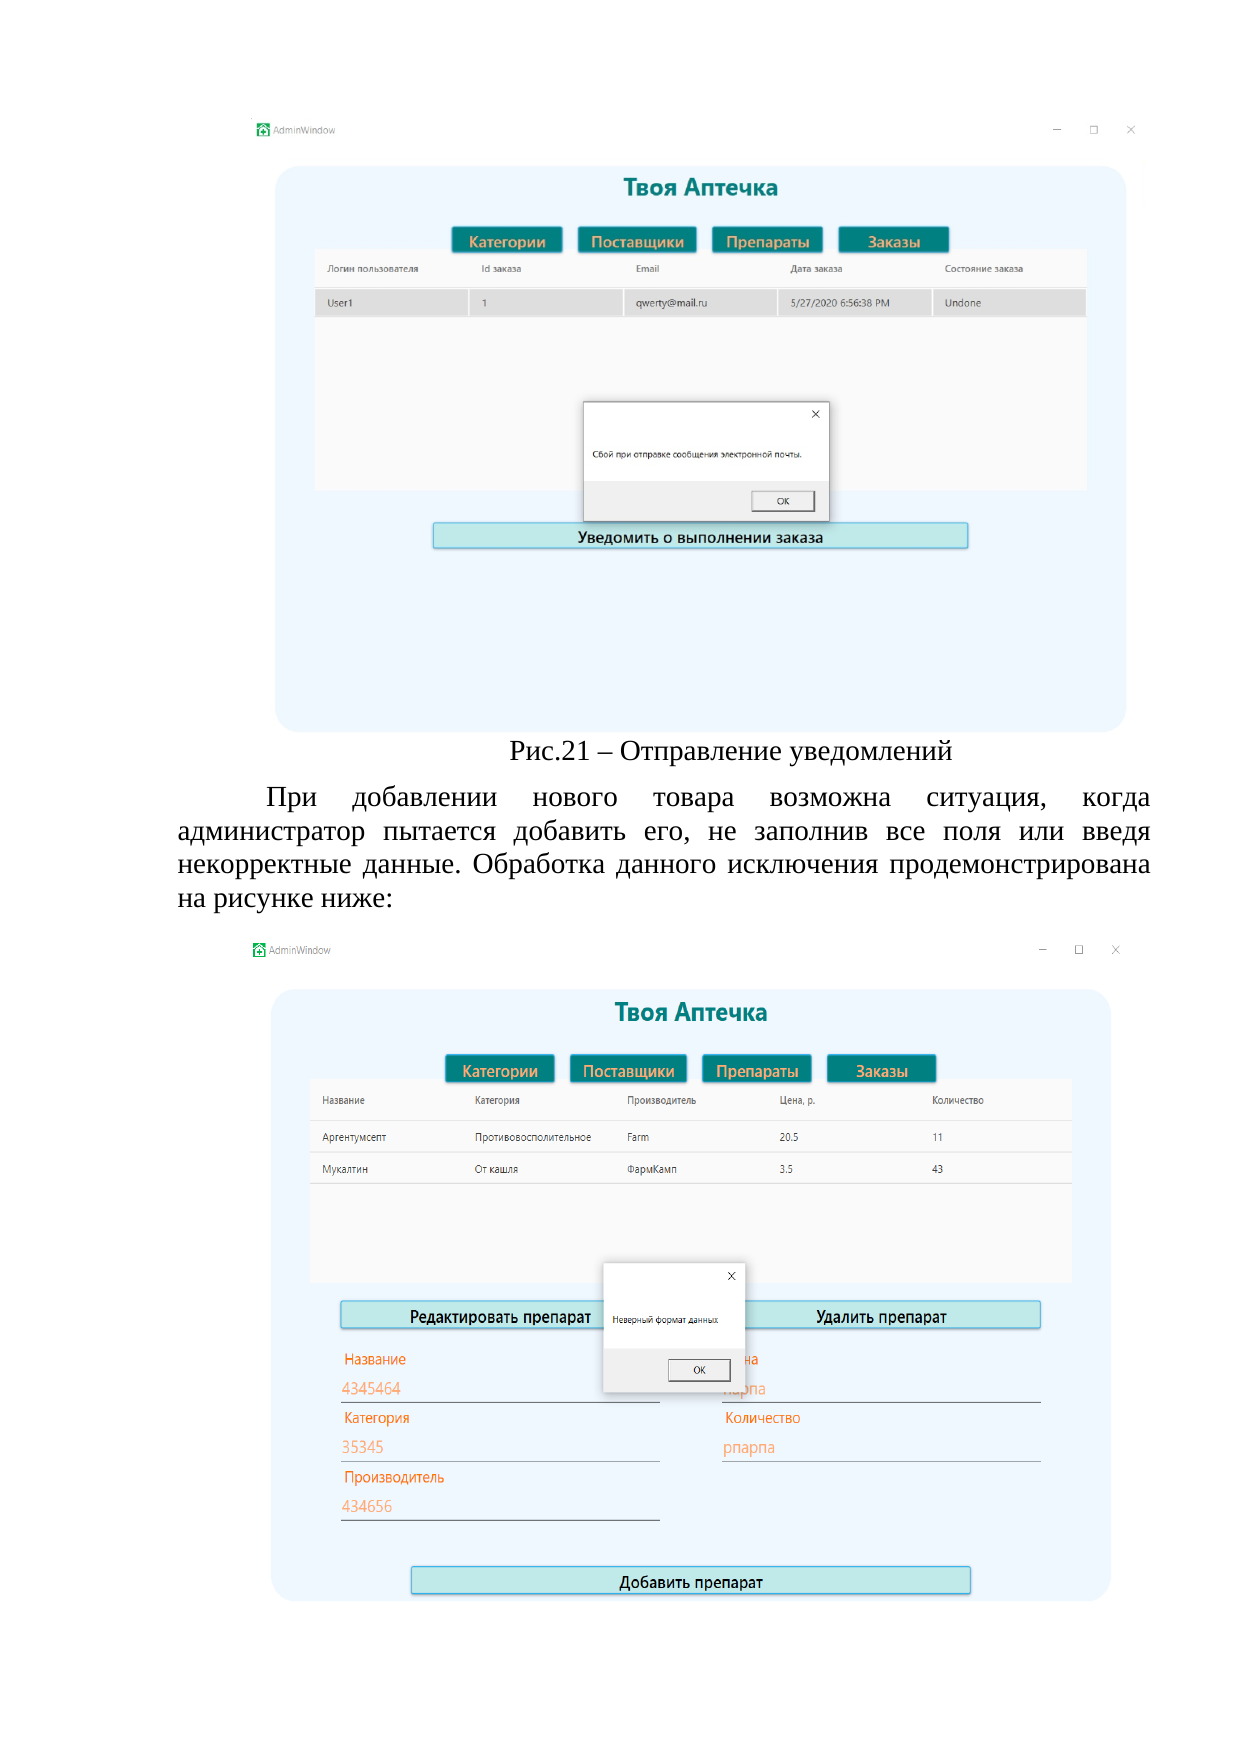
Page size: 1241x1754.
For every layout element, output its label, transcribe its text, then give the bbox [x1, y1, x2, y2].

text Рис.21 – Отправление уведомлений [221, 733, 1152, 767]
text При добавлении нового товара возможна ситуация, когда администратор пытается добавить его, не заполнив все поля или введя некорректные данные. Обработка данного исключения продемонстрирована на рисунке ниже: [177, 779, 1152, 913]
picture [251, 118, 1148, 734]
picture [251, 942, 1123, 1611]
